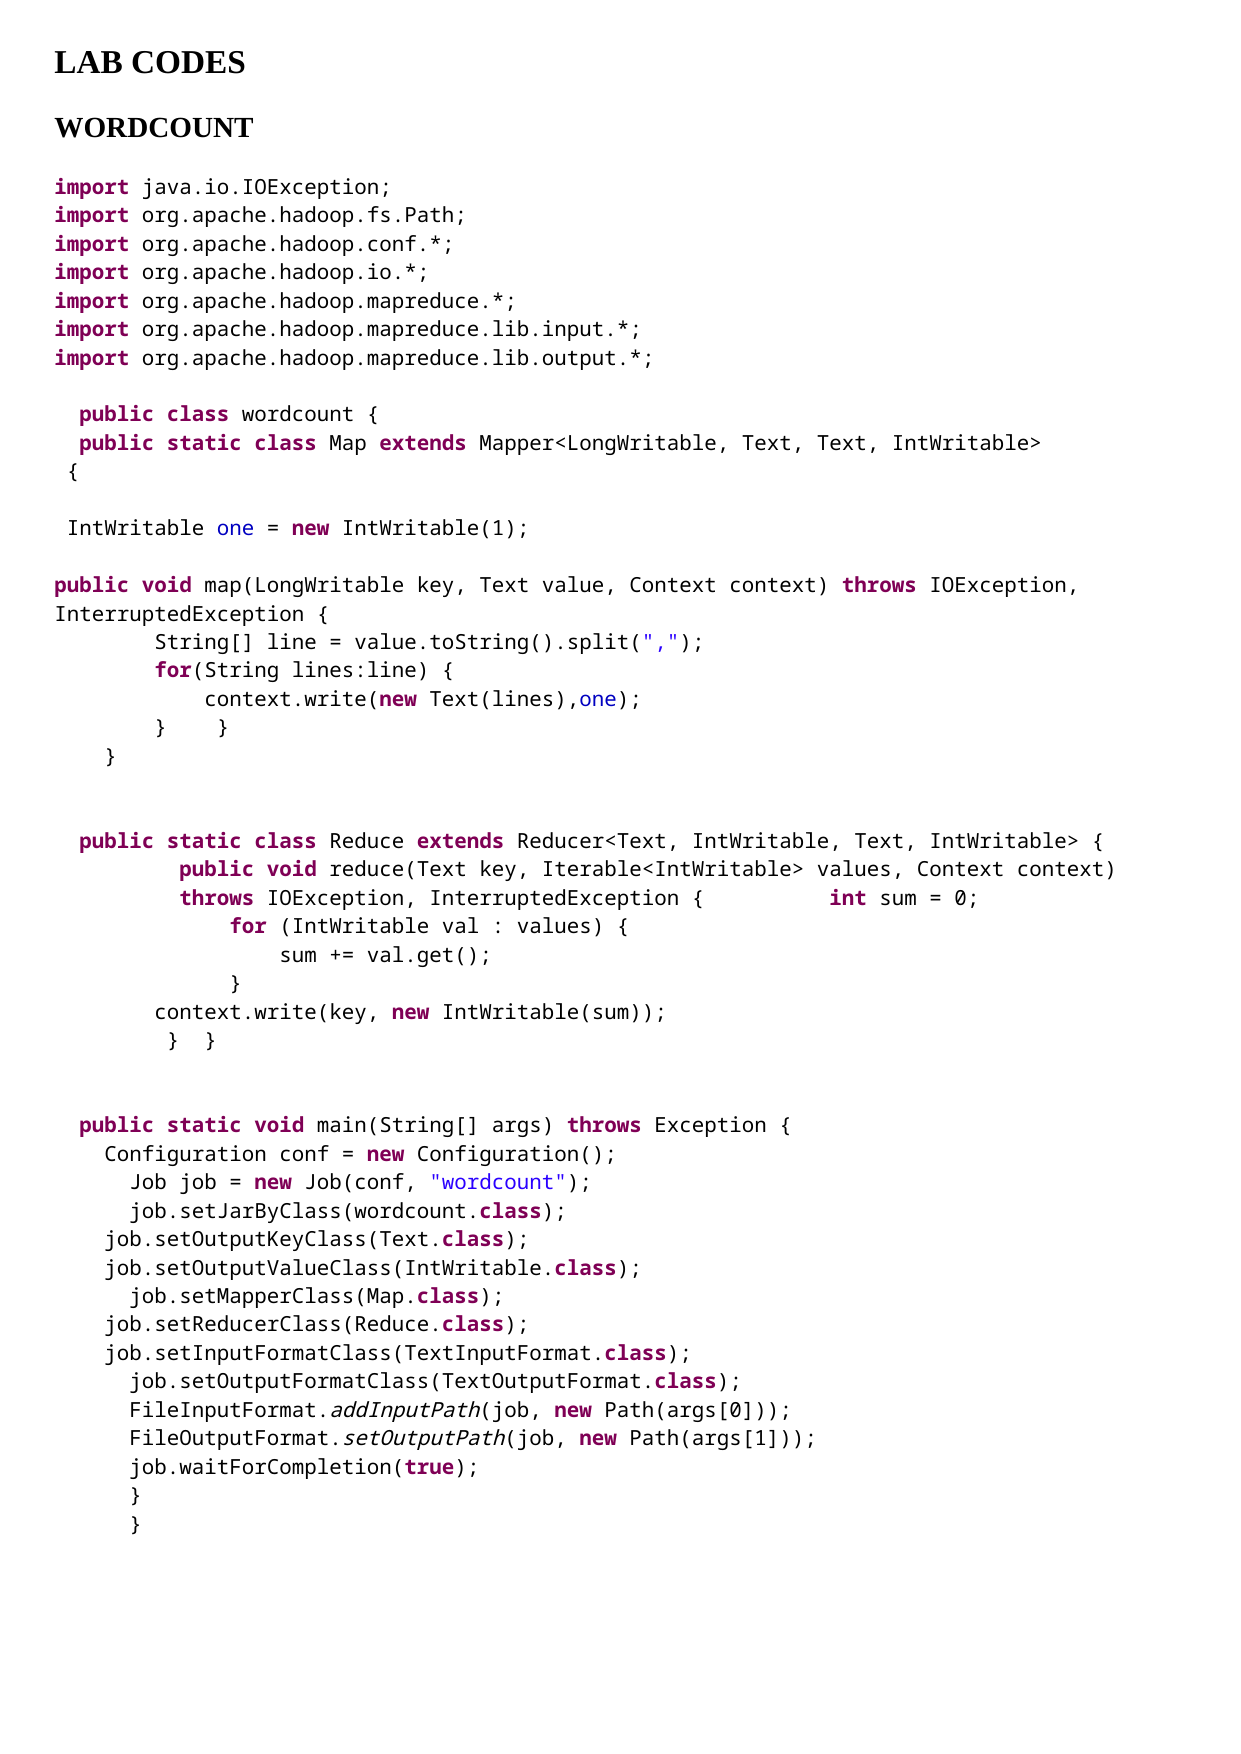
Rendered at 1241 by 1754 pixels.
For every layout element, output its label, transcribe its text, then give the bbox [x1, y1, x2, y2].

text public static void main(String[] args) throws Exception { [54, 1111, 1194, 1139]
text LAB CODES [54, 43, 1194, 81]
text IntWritable one = new IntWritable(1); [54, 513, 1194, 542]
text import org.apache.hadoop.mapreduce.*; [54, 286, 1194, 314]
text import org.apache.hadoop.fs.Path; [54, 201, 1194, 229]
text } [54, 741, 1194, 769]
text job.setOutputValueClass(IntWritable.class); [54, 1253, 1194, 1281]
text import org.apache.hadoop.mapreduce.lib.input.*; [54, 314, 1194, 343]
text job.setInputFormatClass(TextInputFormat.class); [54, 1338, 1194, 1366]
text } [54, 1509, 1194, 1537]
text import org.apache.hadoop.conf.*; [54, 229, 1194, 257]
text job.setMapperClass(Map.class); [54, 1281, 1194, 1309]
text import org.apache.hadoop.io.*; [54, 257, 1194, 286]
text Job job = new Job(conf, "wordcount"); [54, 1167, 1194, 1196]
text } } [54, 1025, 1194, 1054]
text context.write(key, new IntWritable(sum)); [54, 997, 1194, 1025]
text job.setJarByClass(wordcount.class); [54, 1196, 1194, 1224]
text job.setReducerClass(Reduce.class); [54, 1309, 1194, 1338]
text import org.apache.hadoop.mapreduce.lib.output.*; [54, 343, 1194, 371]
text import java.io.IOException; [54, 172, 1194, 201]
text throws IOException, InterruptedException { int sum = 0; [54, 883, 1194, 911]
text } } [54, 712, 1194, 741]
text for(String lines:line) { [54, 656, 1194, 684]
text public class wordcount { [54, 399, 1194, 428]
text job.setOutputFormatClass(TextOutputFormat.class); [54, 1366, 1194, 1395]
text String[] line = value.toString().split(","); [54, 627, 1194, 656]
text job.setOutputKeyClass(Text.class); [54, 1224, 1194, 1253]
text } [54, 968, 1194, 997]
text Configuration conf = new Configuration(); [54, 1139, 1194, 1167]
text sum += val.get(); [54, 940, 1194, 968]
text WORDCOUNT [54, 110, 1194, 172]
text FileInputFormat.addInputPath(job, new Path(args[0])); [54, 1395, 1194, 1423]
text public static class Map extends Mapper<LongWritable, Text, Text, IntWritable> [54, 428, 1194, 456]
text } [54, 1480, 1194, 1509]
text context.write(new Text(lines),one); [54, 684, 1194, 712]
text public void reduce(Text key, Iterable<IntWritable> values, Context context) [54, 854, 1194, 883]
text job.waitForCompletion(true); [54, 1452, 1194, 1480]
text { [54, 456, 1194, 485]
text public void map(LongWritable key, Text value, Context context) throws IOException, InterruptedException { [54, 570, 1194, 627]
text public static class Reduce extends Reducer<Text, IntWritable, Text, IntWritable> { [54, 826, 1194, 854]
text FileOutputFormat.setOutputPath(job, new Path(args[1])); [54, 1423, 1194, 1452]
text for (IntWritable val : values) { [54, 911, 1194, 940]
